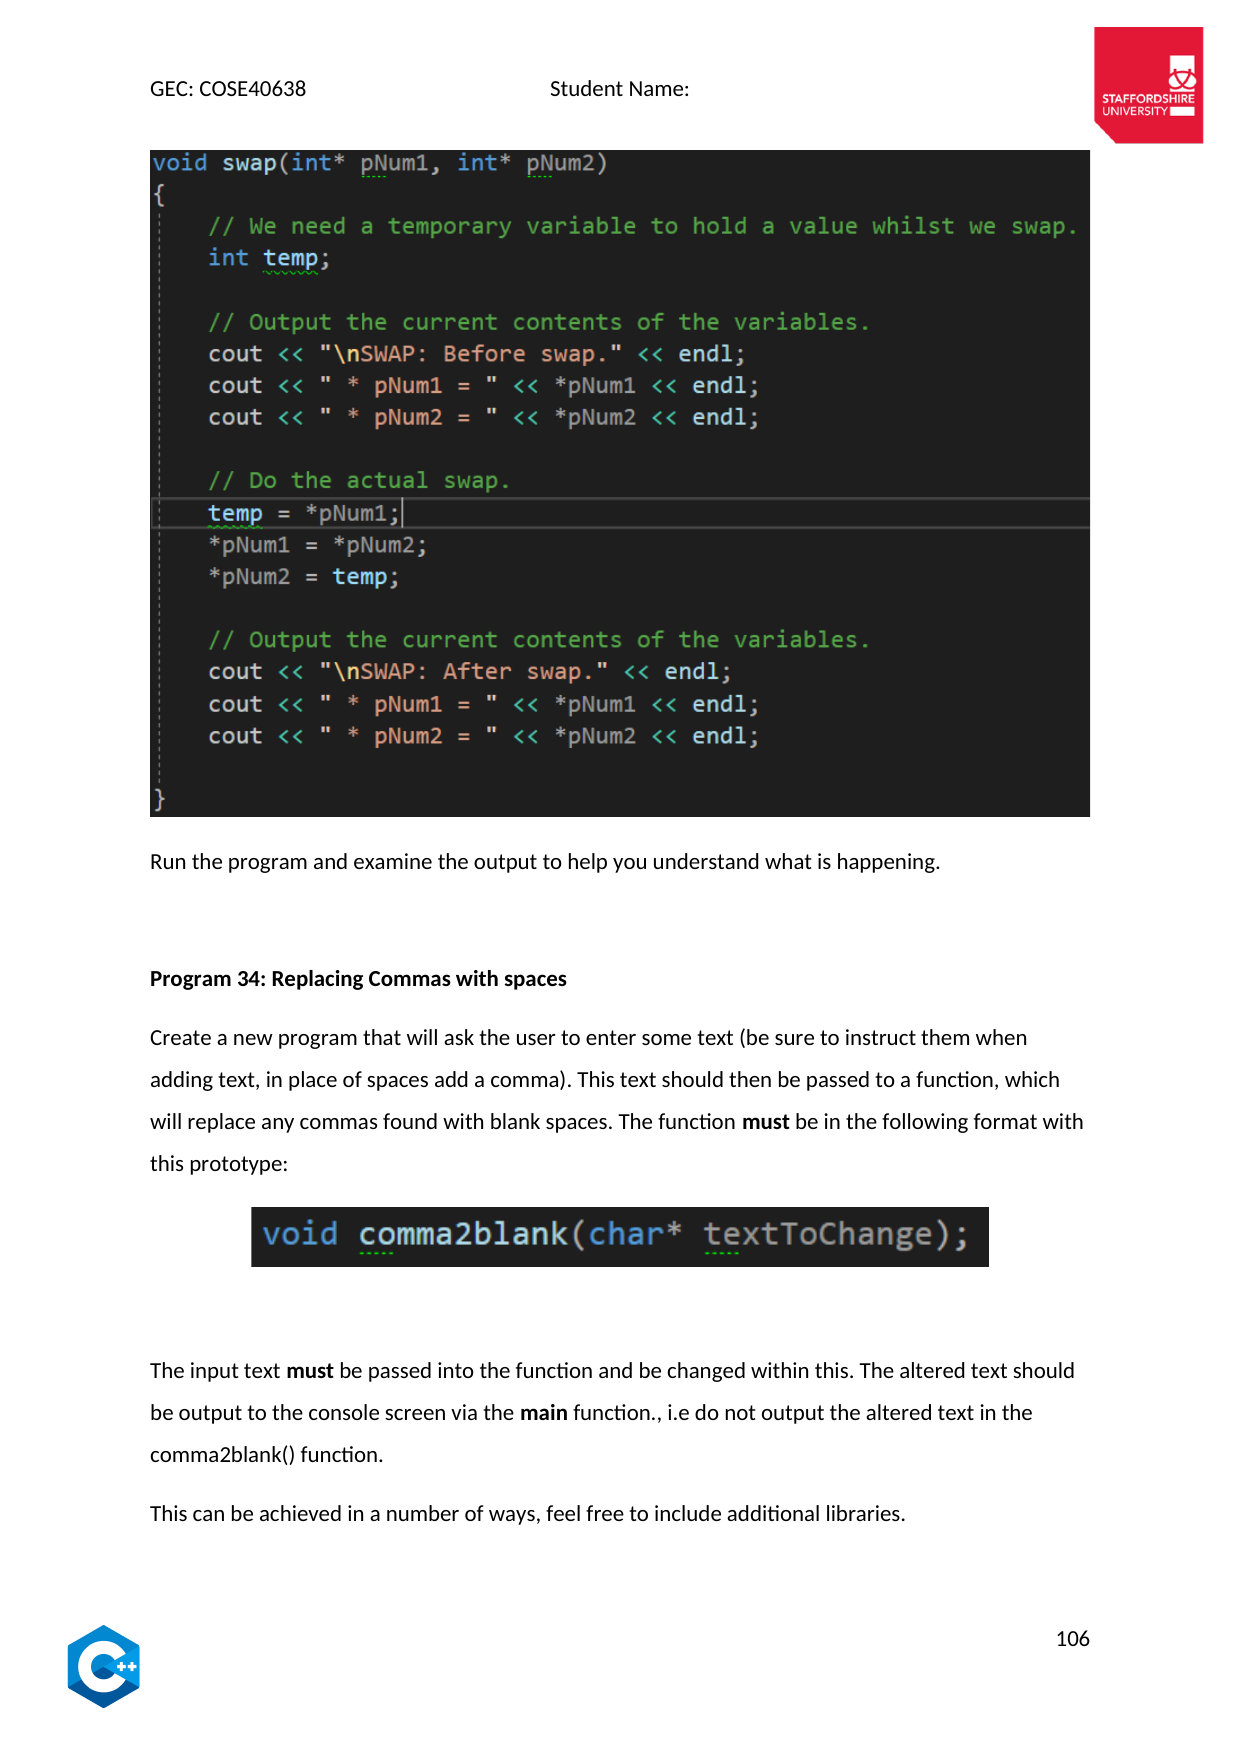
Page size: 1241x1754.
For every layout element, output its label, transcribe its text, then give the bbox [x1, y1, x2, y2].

text The input text must be passed into the function and be changed within this. The altered text should be output to the console screen via the main function., i.e do not output the altered text in the comma2blank() function. [150, 1356, 1090, 1468]
text Create a new program that will ask the user to enter some text (be sure to instruct them when adding text, in place of spaces add a comma). This text should then be passed to a function, which will replace any commas found with blank spaces. The function must be in the following format with this prototype: [150, 1023, 1090, 1177]
picture [251, 1207, 989, 1267]
text Run the program and examine the output to help you understand what is happening. [150, 847, 1090, 875]
picture [53, 1625, 150, 1708]
text This can be achieved in a number of ways, feel free to include additional libraries. [150, 1499, 1090, 1527]
text Program 34: Replacing Commas with spaces [150, 964, 1090, 992]
picture [150, 150, 1091, 817]
picture [1088, 27, 1209, 148]
